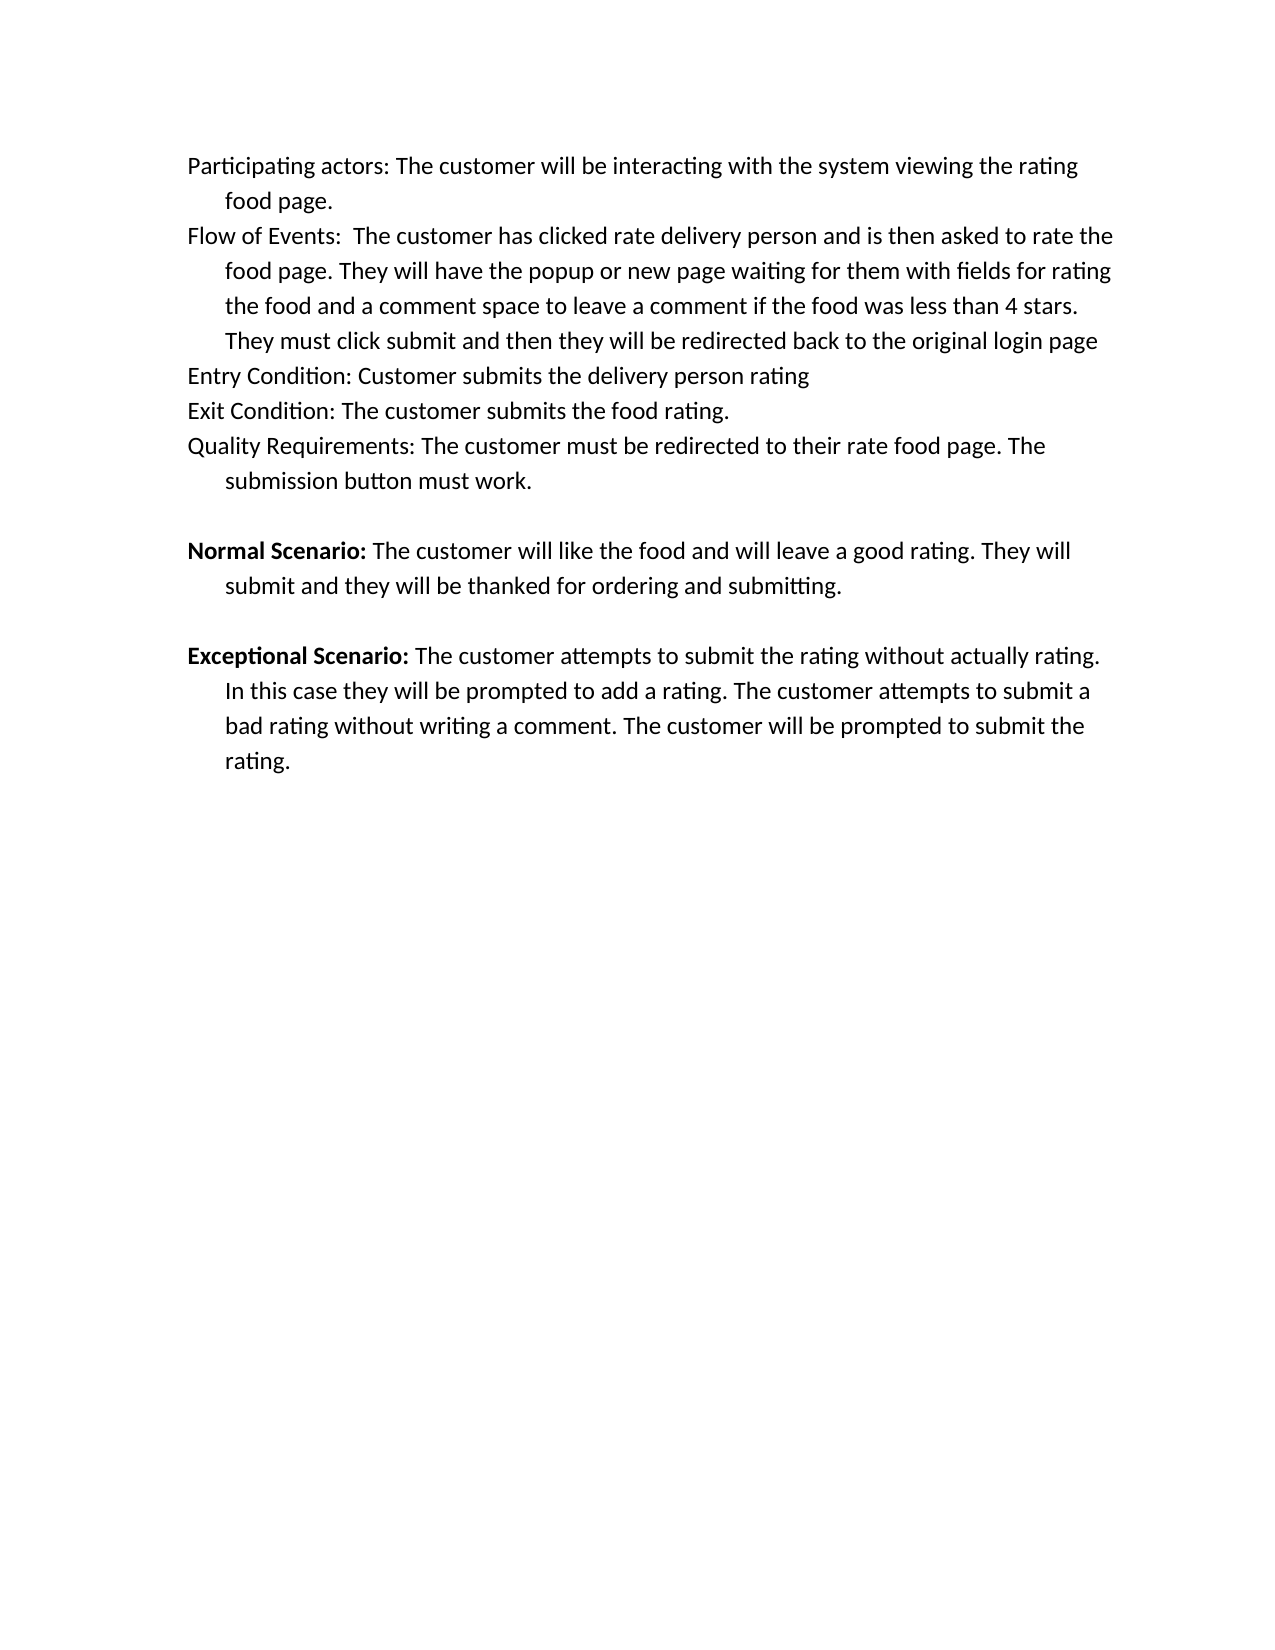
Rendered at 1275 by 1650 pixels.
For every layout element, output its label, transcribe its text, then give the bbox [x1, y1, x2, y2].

list Flow of Events: The customer has clicked rate delivery person and is then asked to rate the food page. They will have the popup or new page waiting for them with fields for rating the food and a comment space to leave a comment if the food was less than 4 stars. They must click submit and then they will be redirected back to the original login page [187, 220, 1125, 356]
list Exceptional Scenario: The customer attempts to submit the rating without actually rating. In this case they will be prompted to add a rating. The customer attempts to submit a bad rating without writing a comment. The customer will be prompted to submit the rating. [187, 640, 1125, 776]
list Participating actors: The customer will be interacting with the system viewing the rating food page. [187, 150, 1125, 216]
list Quality Requirements: The customer must be redirected to their rate food page. The submission button must work. [187, 430, 1125, 496]
list Normal Scenario: The customer will like the food and will leave a good rating. They will submit and they will be thanked for ordering and submitting. [187, 535, 1125, 601]
list Exit Condition: The customer submits the food rating. [187, 395, 1125, 426]
list Entry Condition: Customer submits the delivery person rating [187, 360, 1125, 391]
